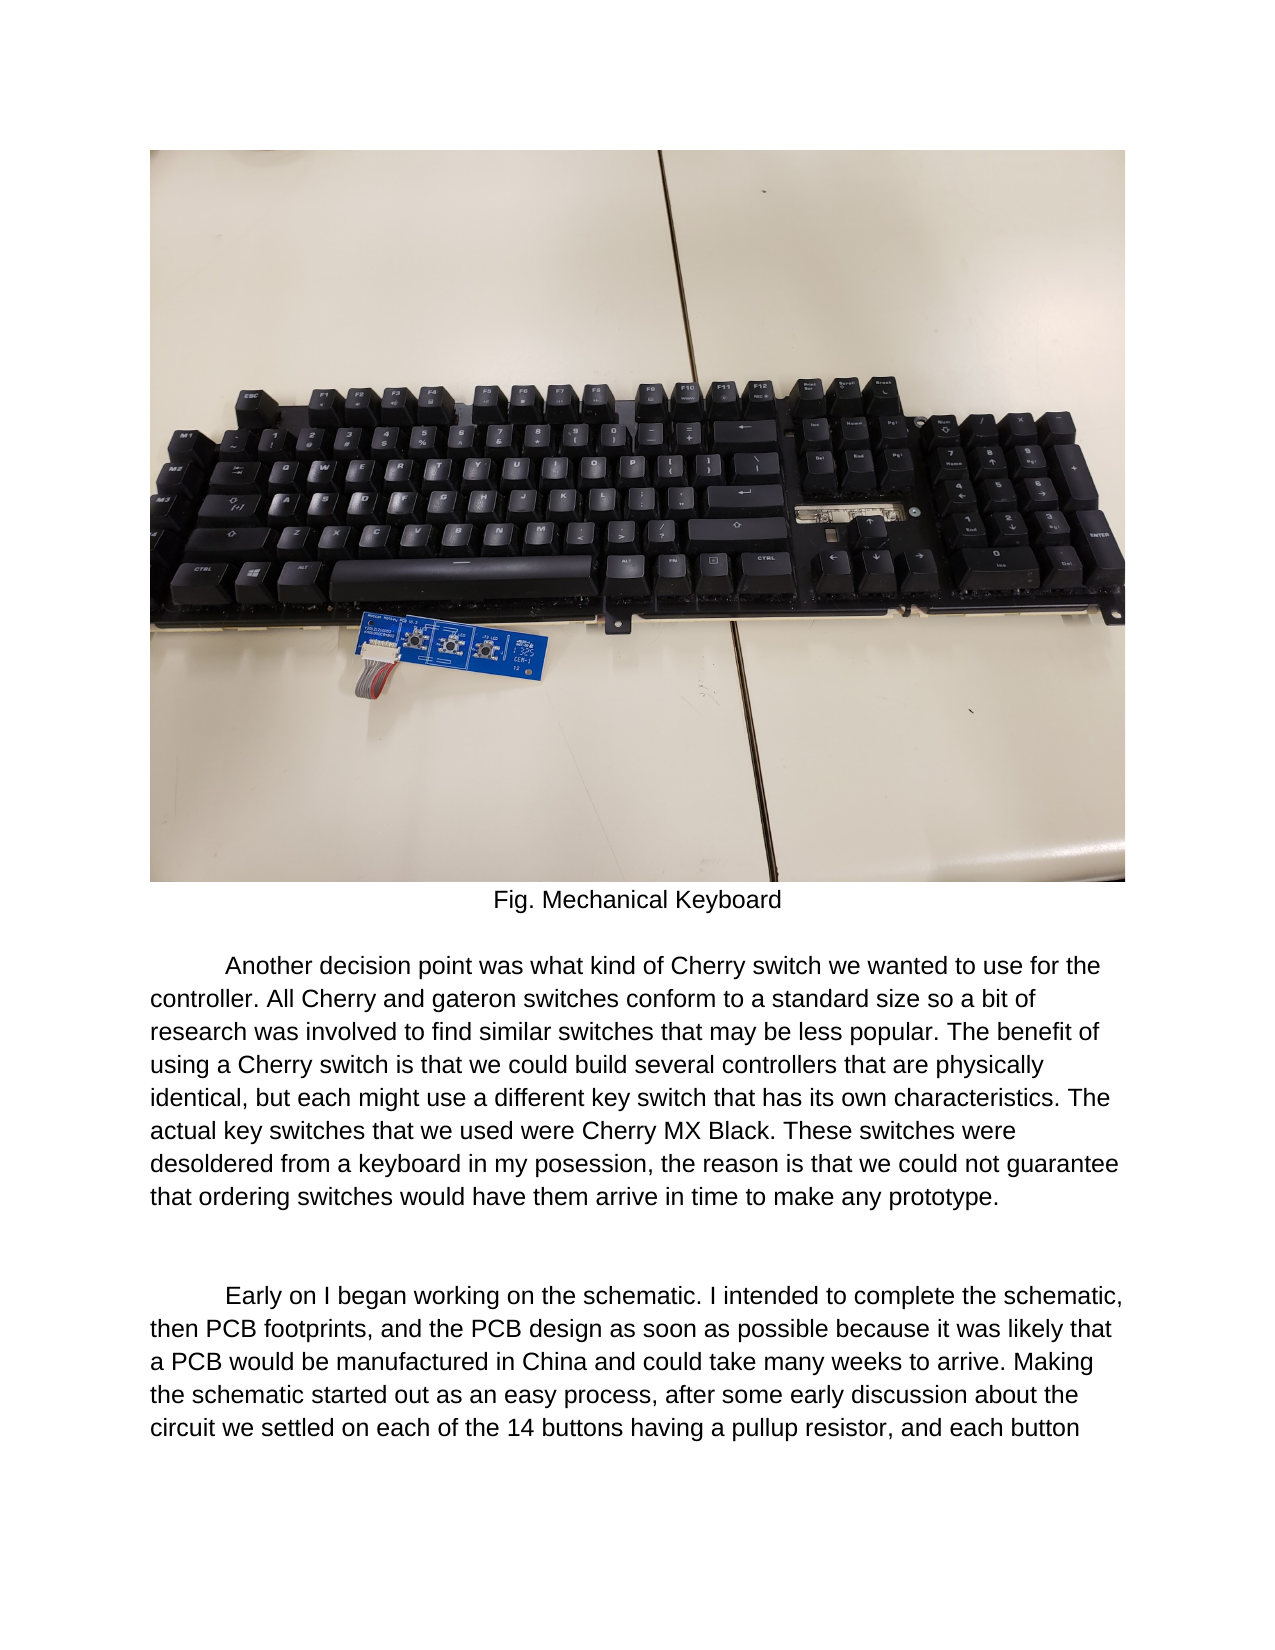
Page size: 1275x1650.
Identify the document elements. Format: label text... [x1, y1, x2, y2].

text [150, 1281, 1125, 1442]
text Fig. Mechanical Keyboard [150, 885, 1125, 914]
picture [150, 150, 1125, 882]
text Another decision point was what kind of Cherry switch we wanted to use for the controller. All Cherry and gateron switches conform to a standard size so a bit of research was involved to find similar switches that may be less popular. The benefit of using a Cherry switch is that we could build several controllers that are physically identical, but each might use a different key switch that has its own characteristics. The actual key switches that we used were Cherry MX Black. These switches were desoldered from a keyboard in my posession, the reason is that we could not guarantee that ordering switches would have them arrive in time to make any prototype. [150, 951, 1125, 1211]
